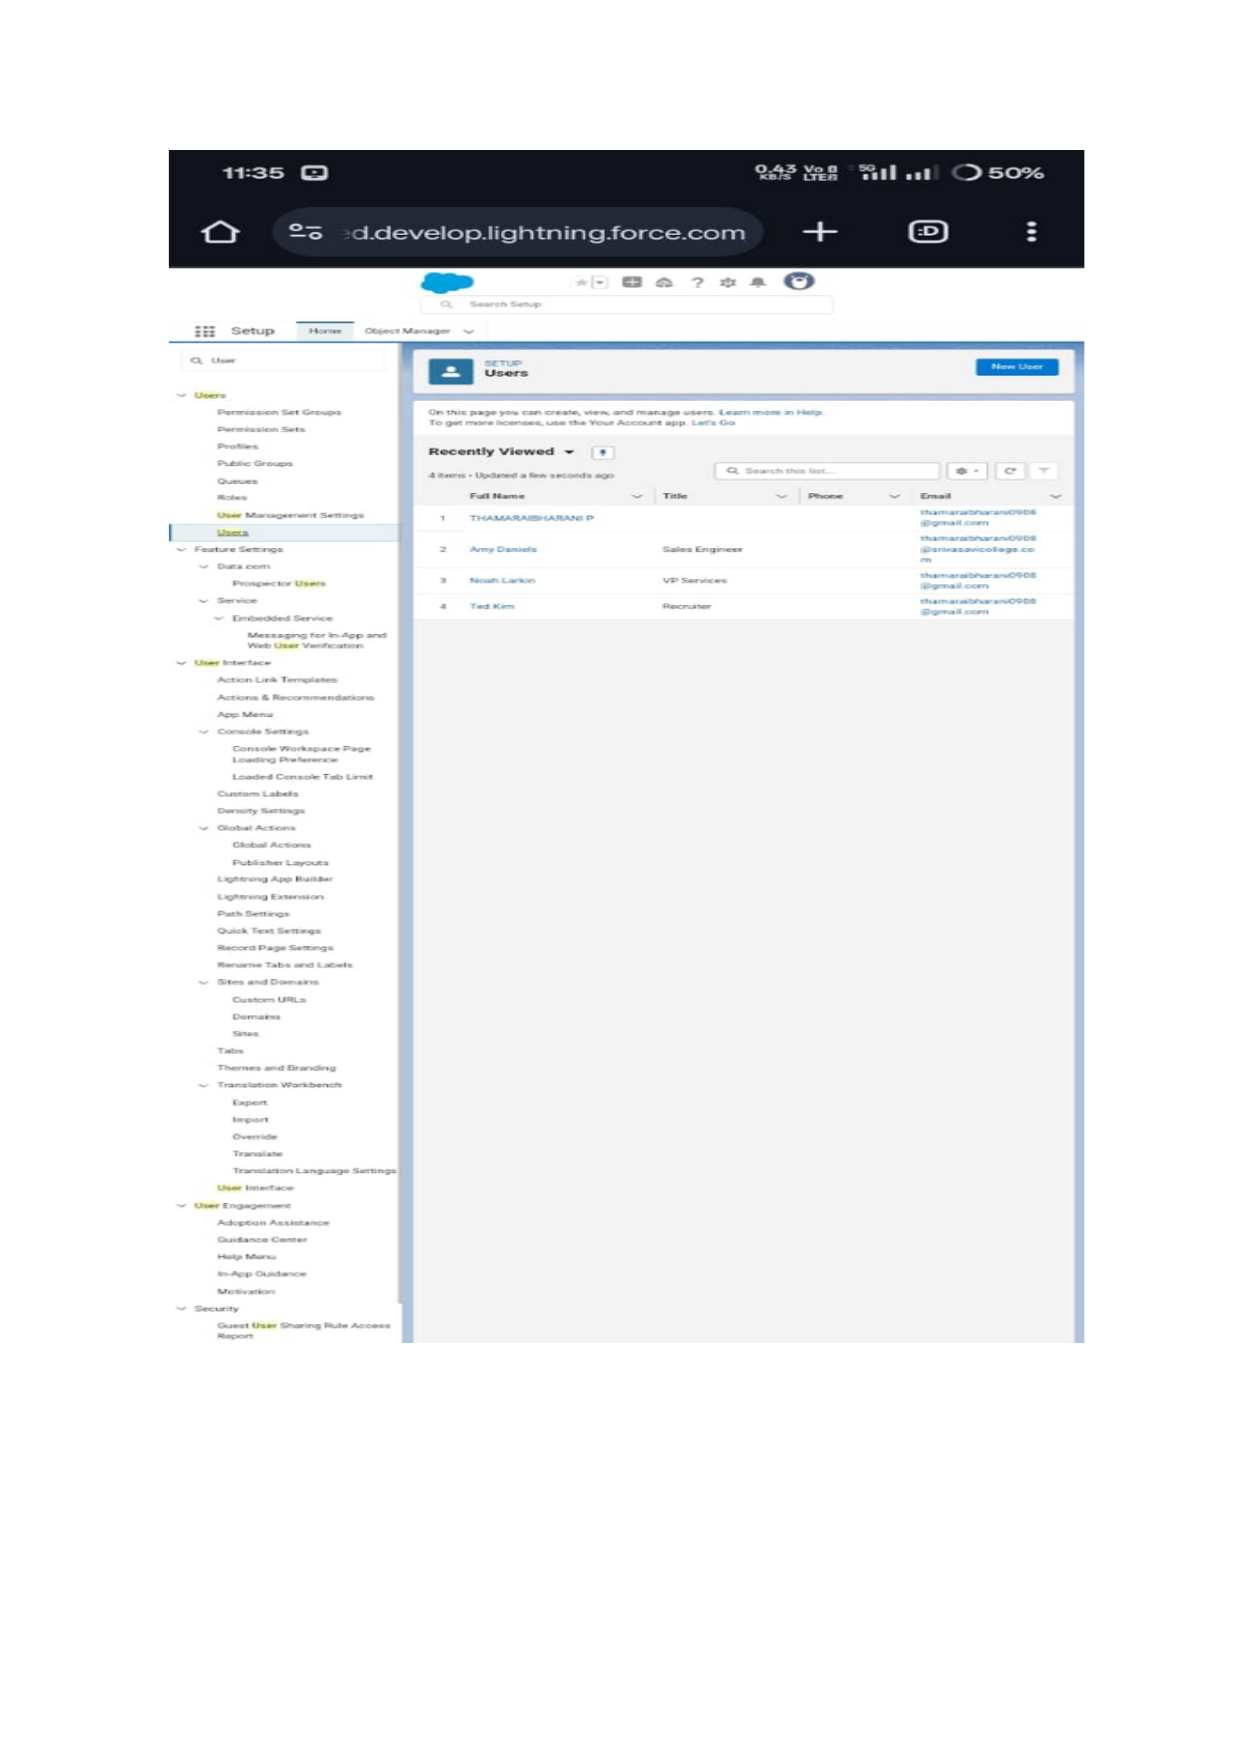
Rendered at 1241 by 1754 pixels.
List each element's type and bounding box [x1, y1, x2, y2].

picture [168, 150, 1085, 1343]
